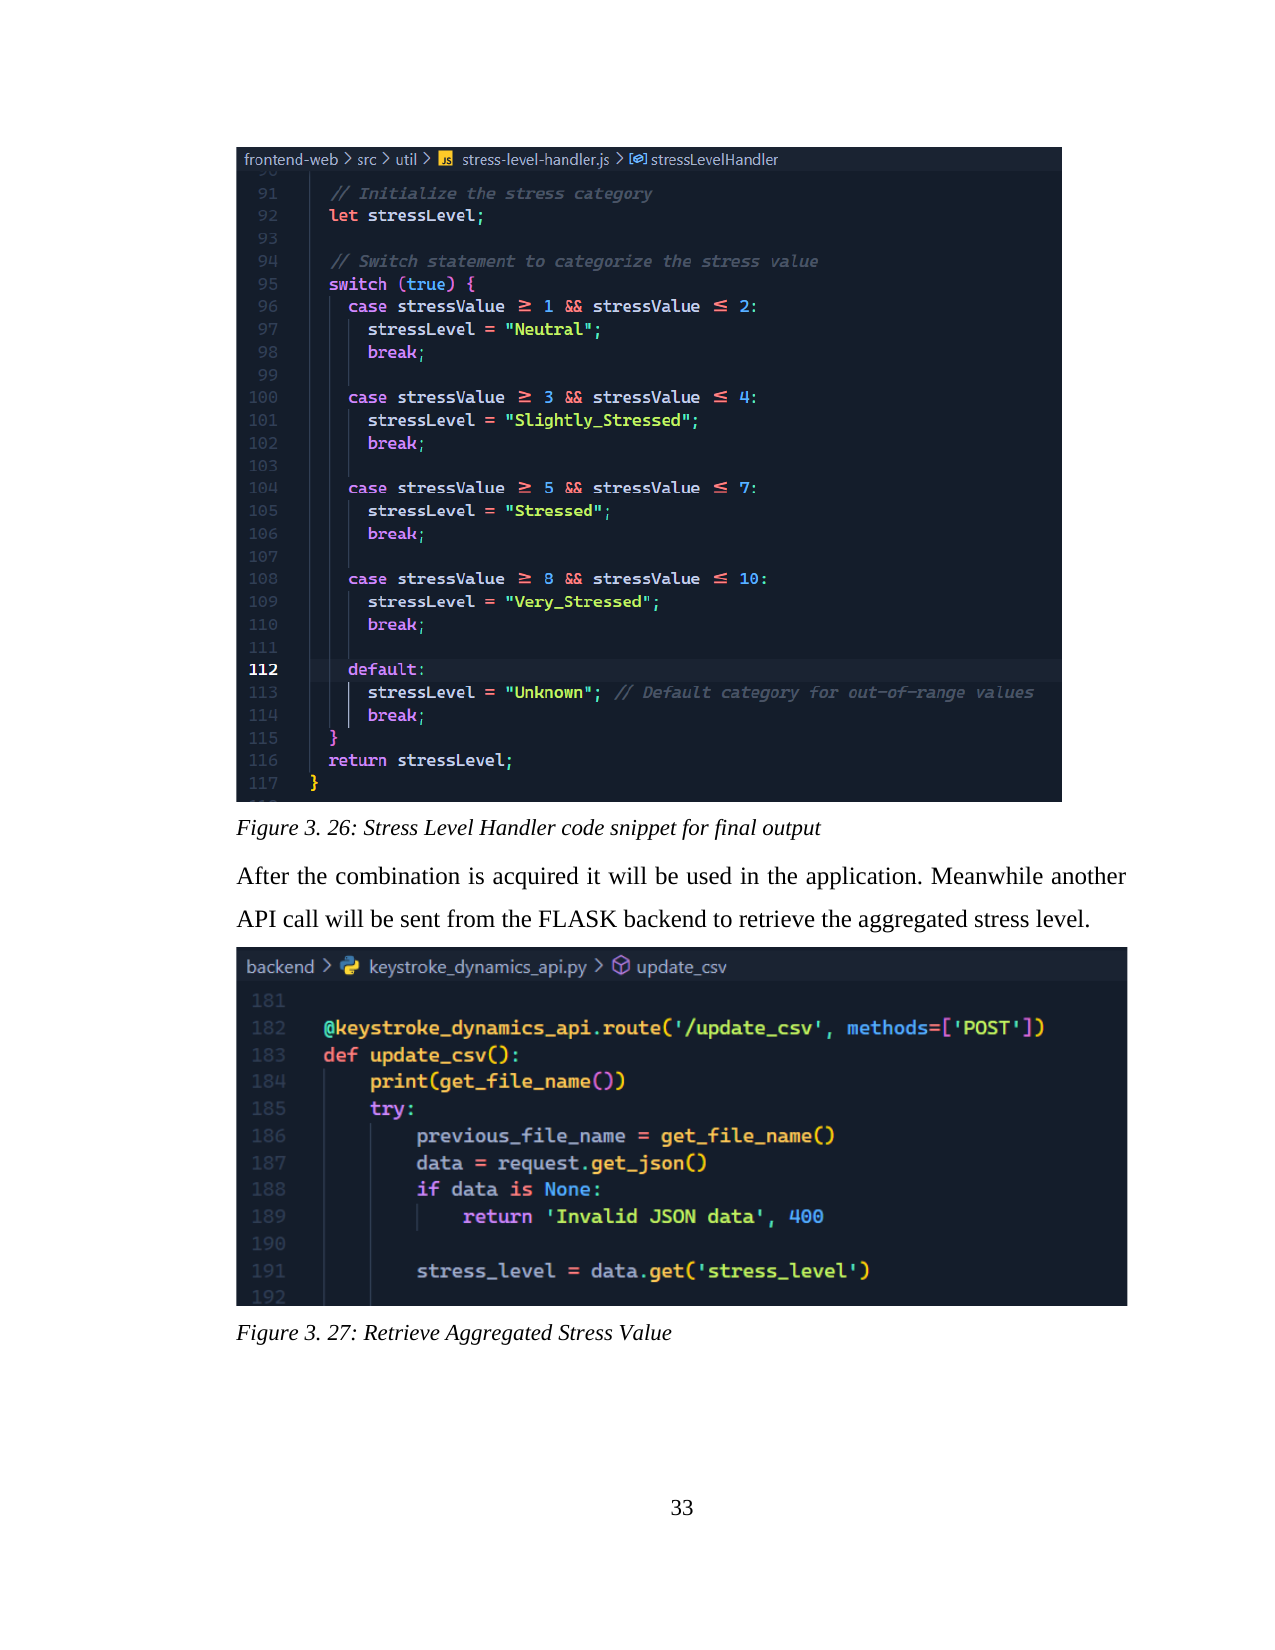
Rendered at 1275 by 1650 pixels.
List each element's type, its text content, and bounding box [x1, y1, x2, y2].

text Figure 3. 26: Stress Level Handler code snippet for final output [236, 814, 1127, 841]
picture [236, 147, 1062, 802]
picture [236, 947, 1128, 1306]
text Figure 3. 27: Retrieve Aggregated Stress Value [236, 1319, 1127, 1345]
text After the combination is acquired it will be used in the application. Meanwhile another API call will be sent from the FLASK backend to retrieve the aggregated stress level. [236, 861, 1127, 933]
